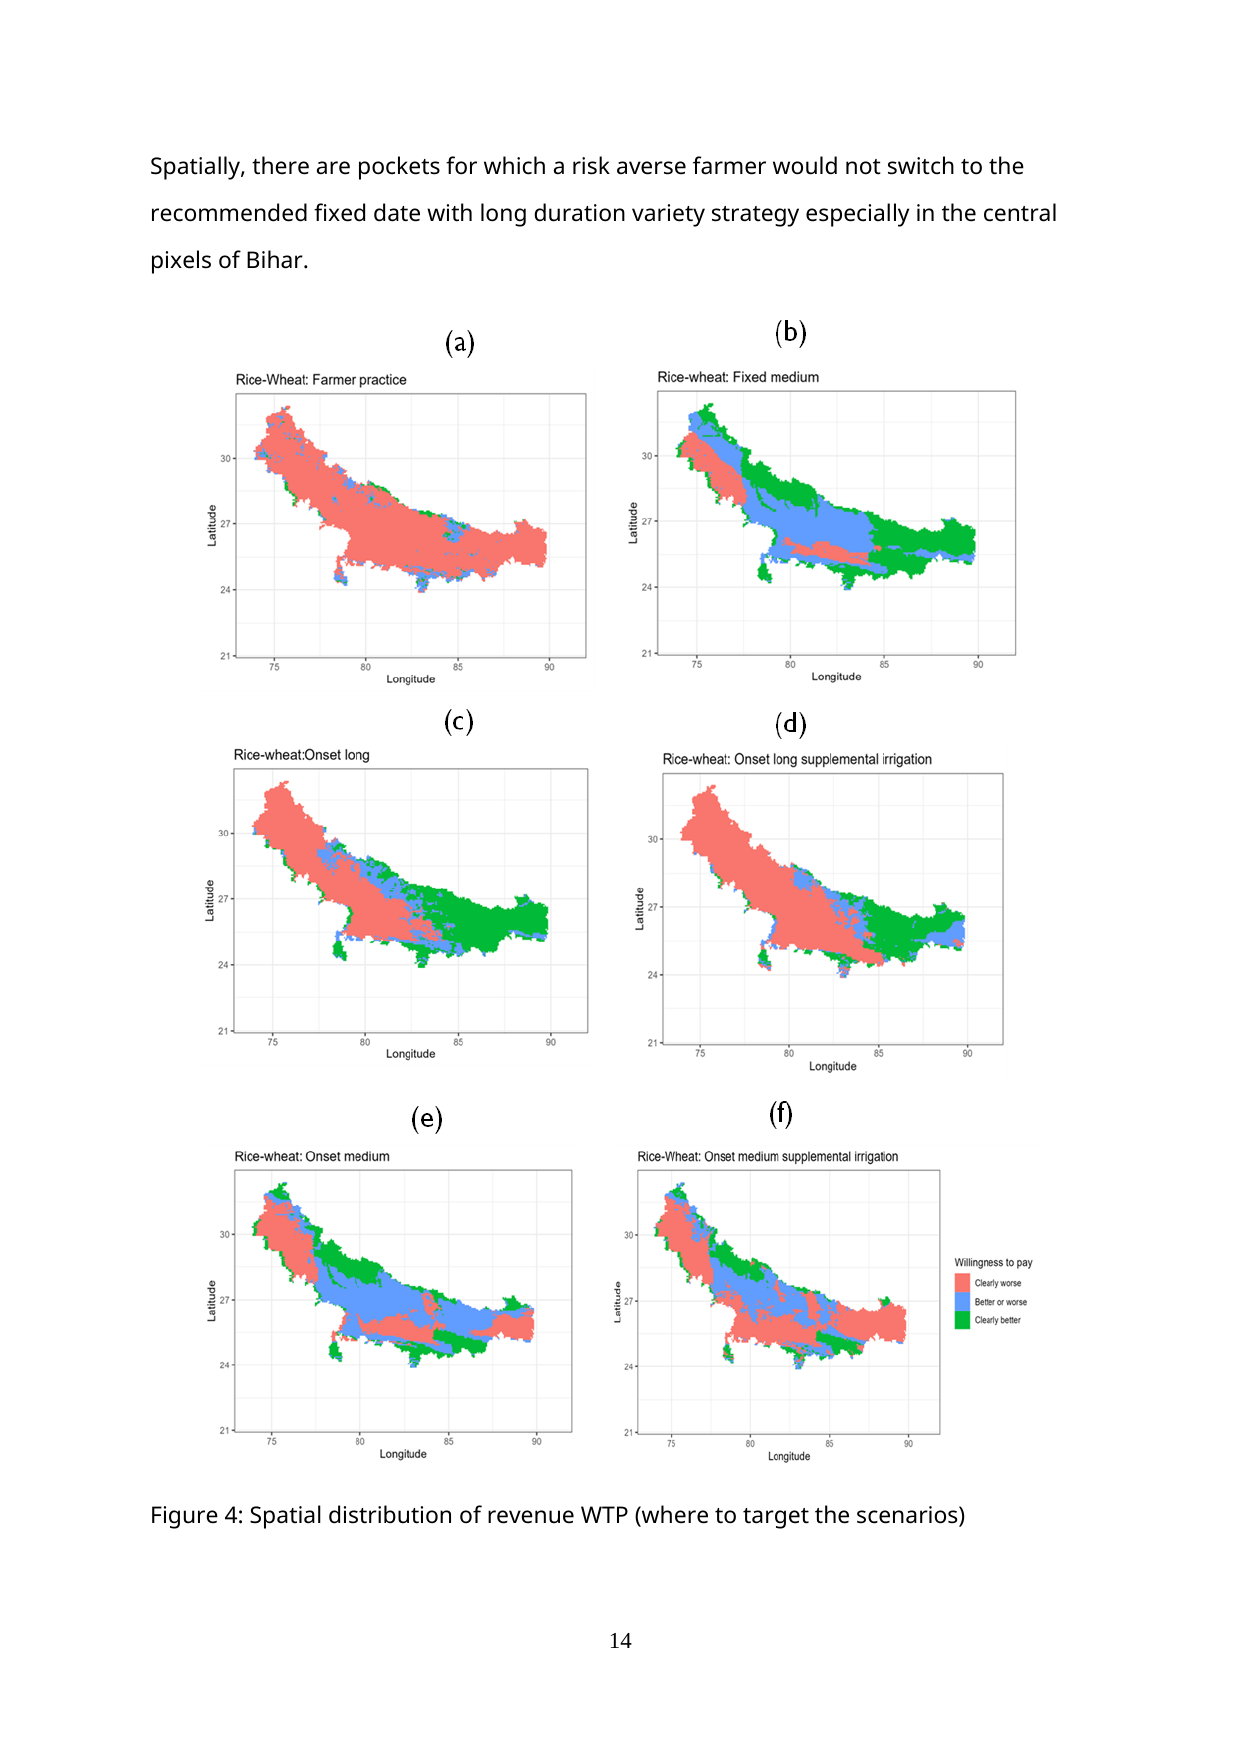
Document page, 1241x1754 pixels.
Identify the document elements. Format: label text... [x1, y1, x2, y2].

text Figure 4: Spatial distribution of revenue WTP (where to target the scenarios) [150, 1499, 1090, 1530]
picture [199, 307, 1041, 1470]
text Spatially, there are pockets for which a risk averse farmer would not switch to the recommended fixed date with long duration variety strategy especially in the central pixels of Bihar. [150, 150, 1090, 275]
